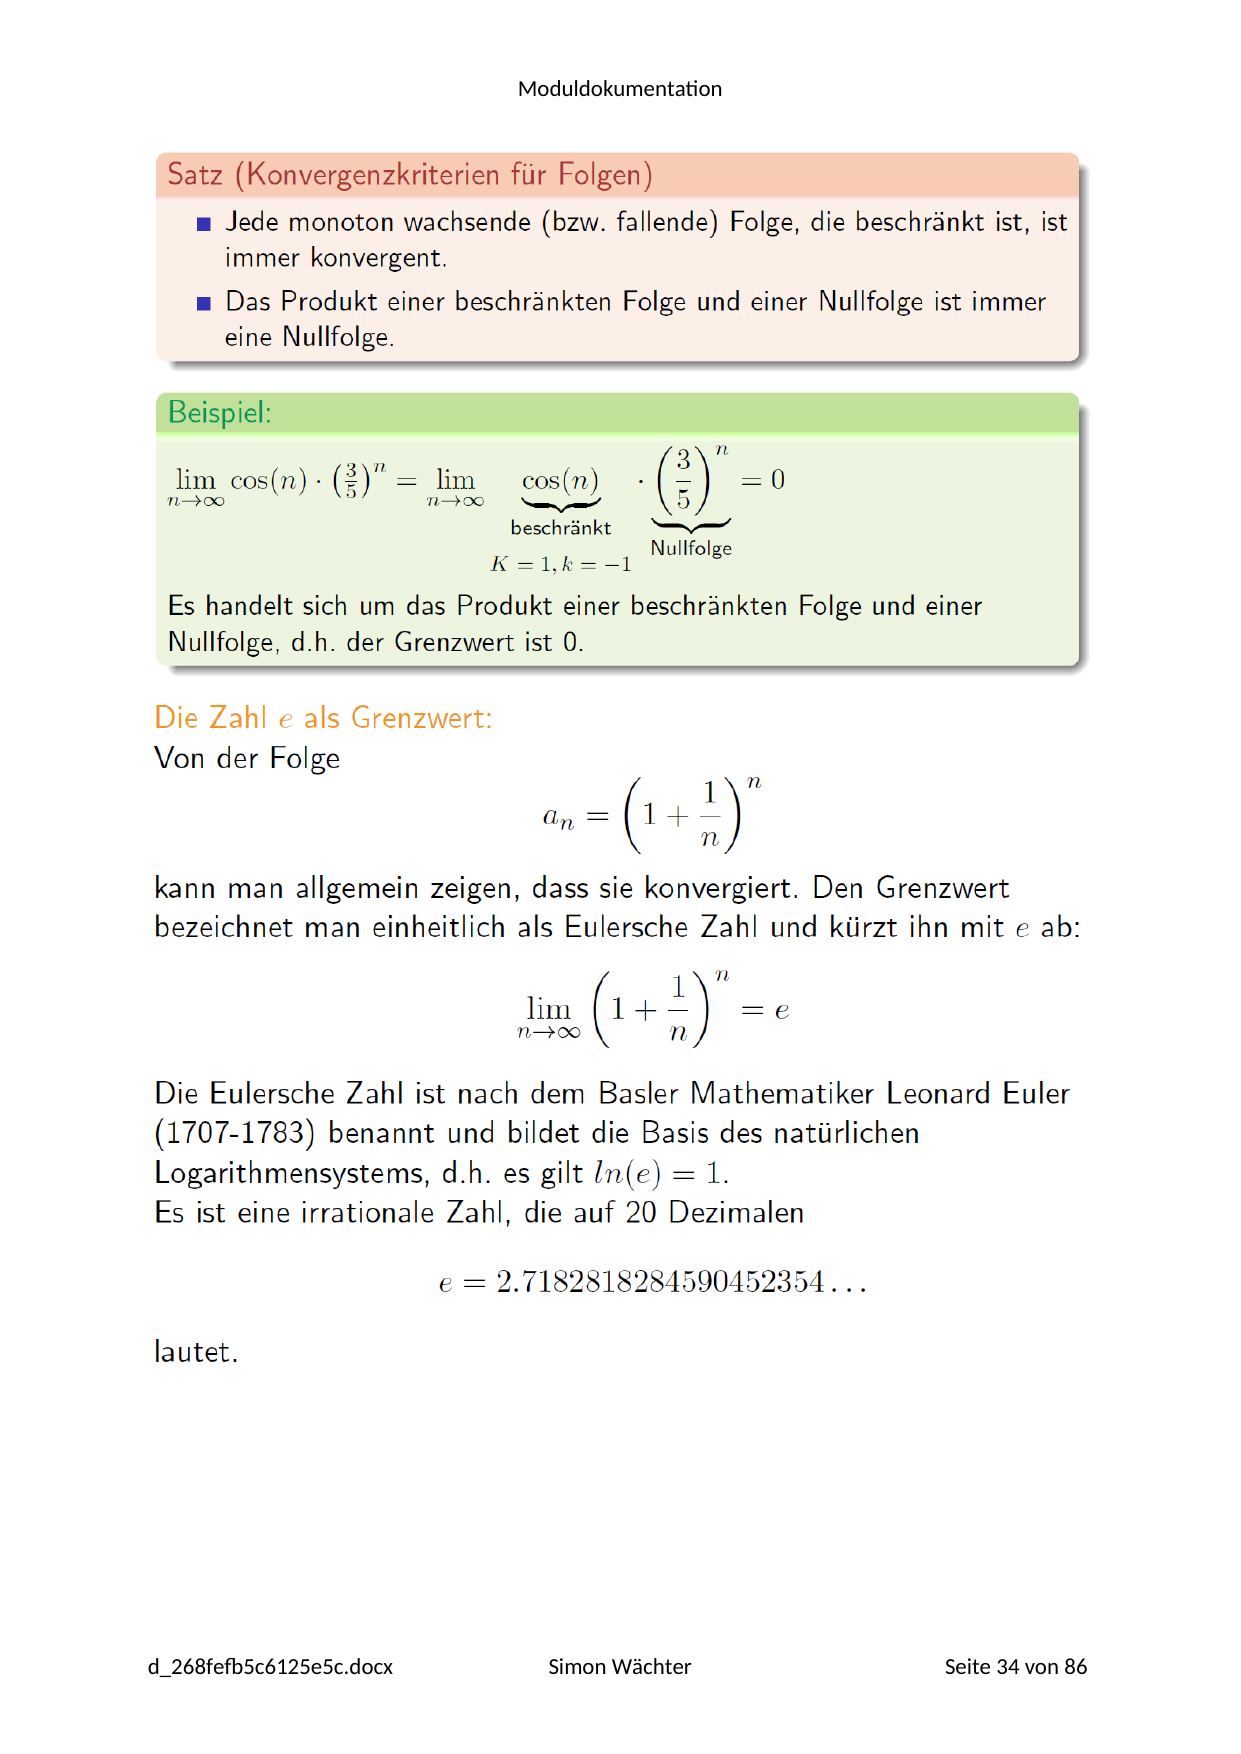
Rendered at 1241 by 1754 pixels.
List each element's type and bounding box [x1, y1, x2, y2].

picture [147, 147, 1093, 680]
picture [147, 698, 1093, 1369]
